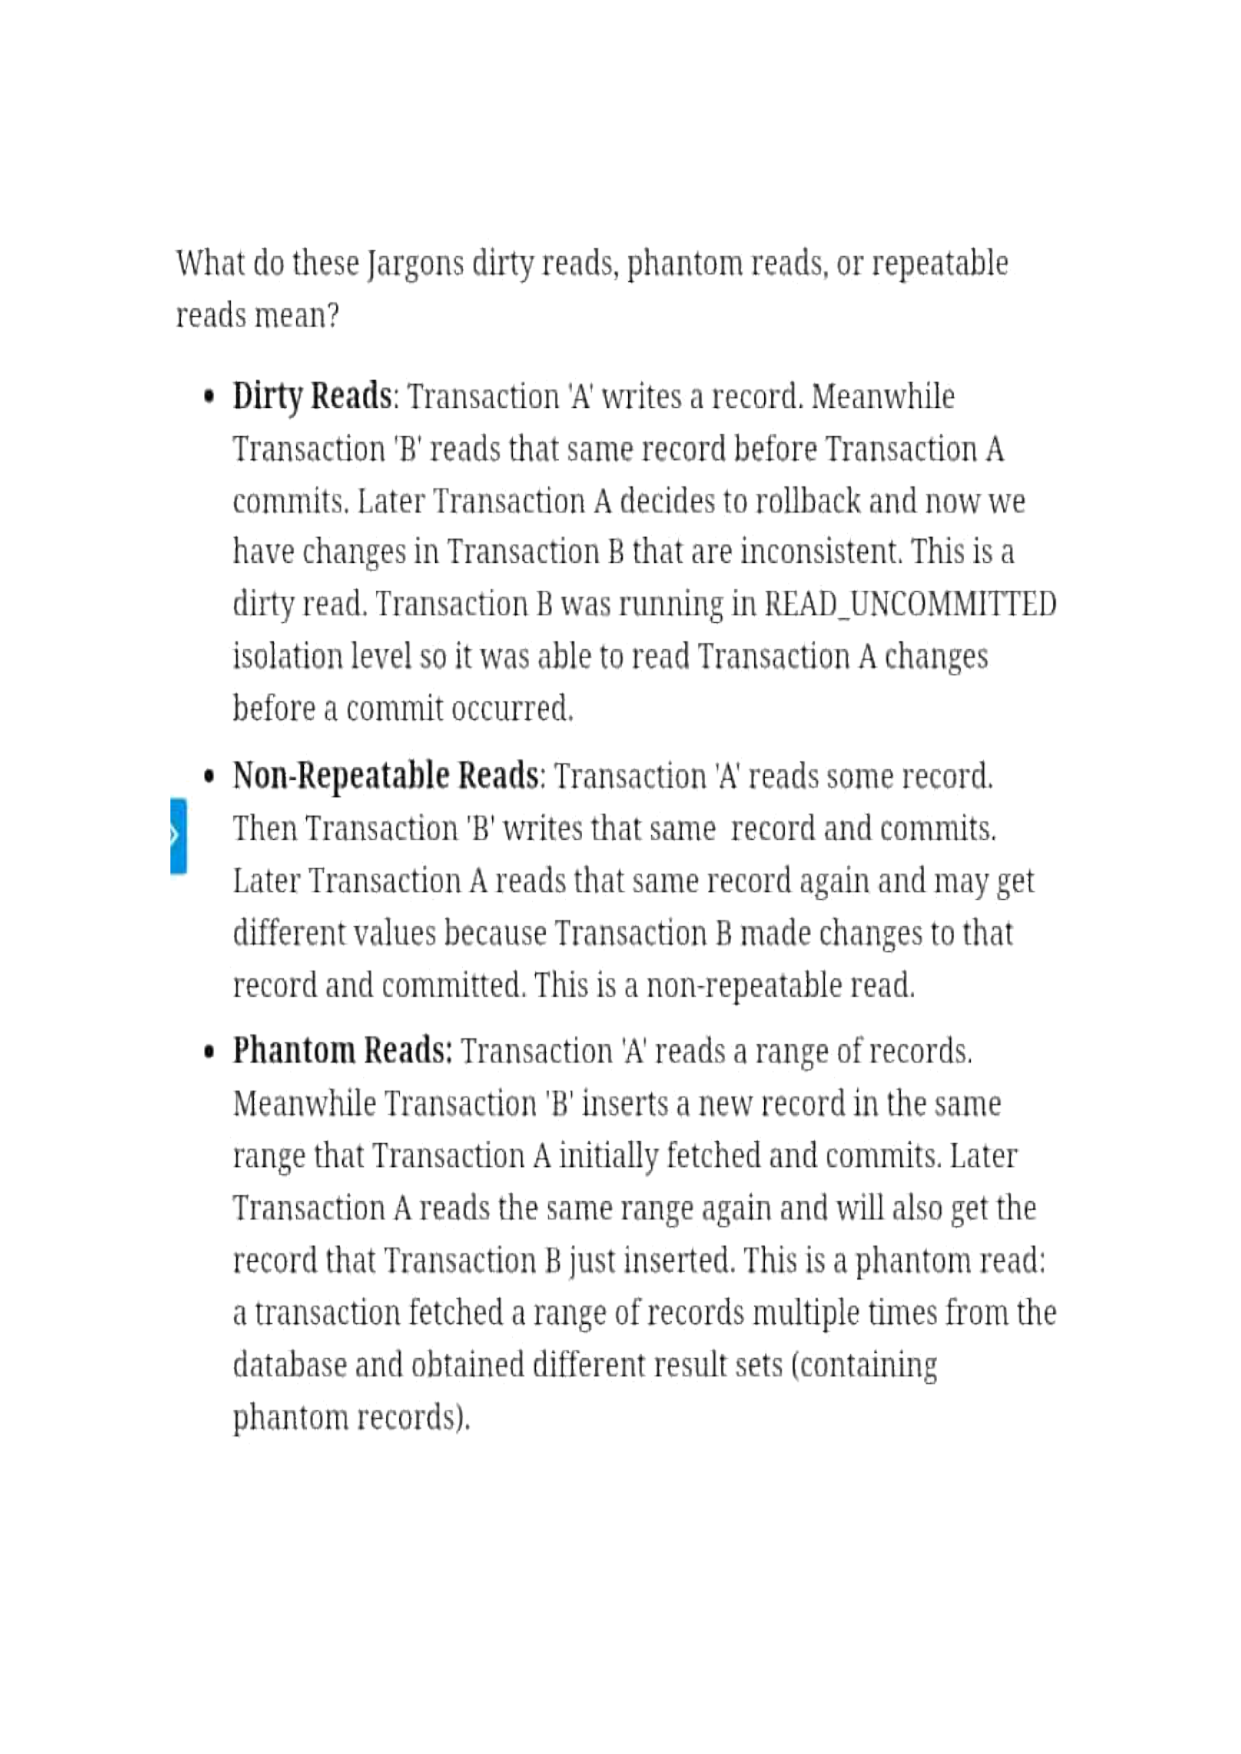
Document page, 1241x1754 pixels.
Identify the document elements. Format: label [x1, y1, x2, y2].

picture [170, 223, 1086, 1478]
